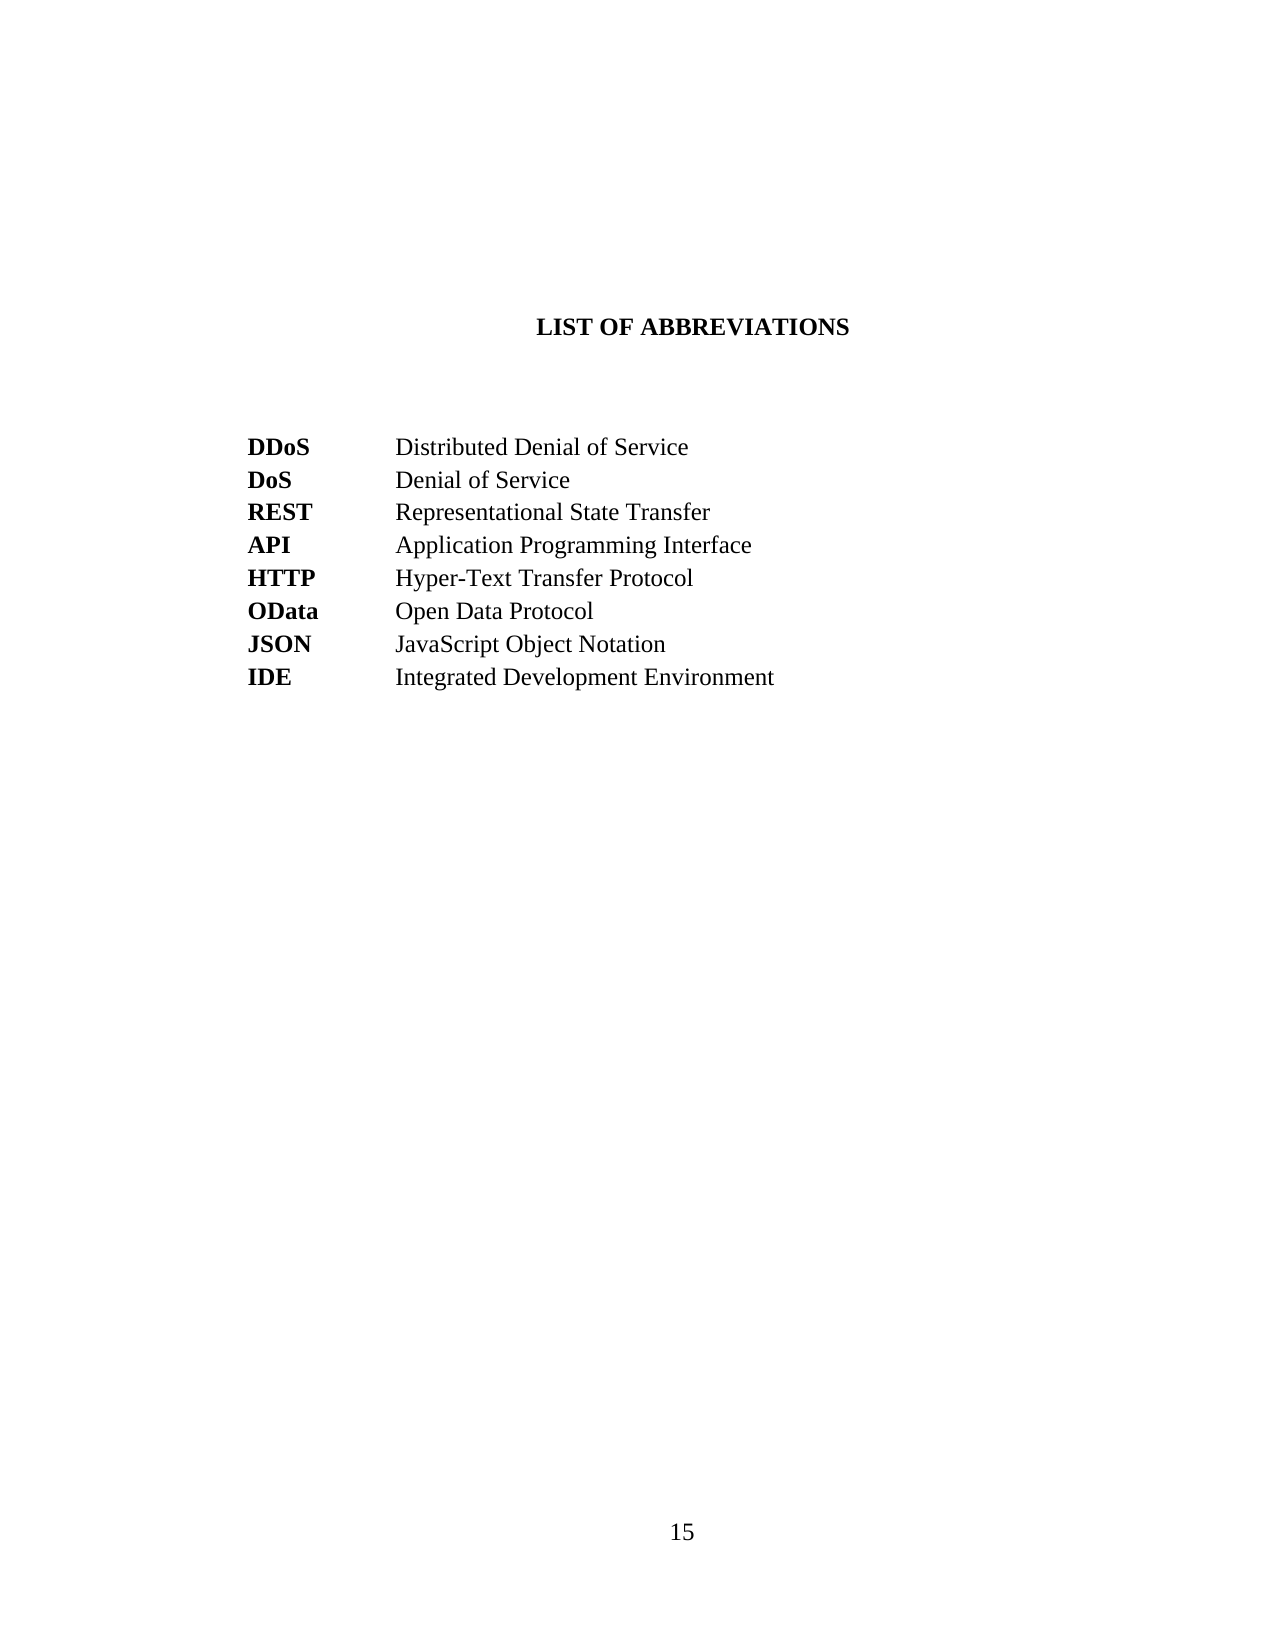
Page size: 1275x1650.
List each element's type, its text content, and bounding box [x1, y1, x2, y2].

table_cell Integrated Development Environment [384, 660, 1181, 692]
table_cell JSON [236, 627, 384, 659]
table_cell IDE [236, 660, 384, 692]
table_cell API [236, 528, 384, 561]
table_cell JavaScript Object Notation [384, 627, 1181, 659]
table_cell Open Data Protocol [384, 594, 1181, 627]
table_header DDoS [236, 430, 384, 463]
table_cell DoS [236, 463, 384, 496]
table_cell HTTP [236, 561, 384, 594]
table_cell REST [236, 496, 384, 528]
table_cell Denial of Service [384, 463, 1181, 496]
table_cell Representational State Transfer [384, 496, 1181, 528]
table_cell Hyper-Text Transfer Protocol [384, 561, 1181, 594]
table_cell Application Programming Interface [384, 528, 1181, 561]
table_cell OData [236, 594, 384, 627]
table_header Distributed Denial of Service [384, 430, 1181, 463]
subtitle LIST OF ABBREVIATIONS [259, 312, 1127, 341]
